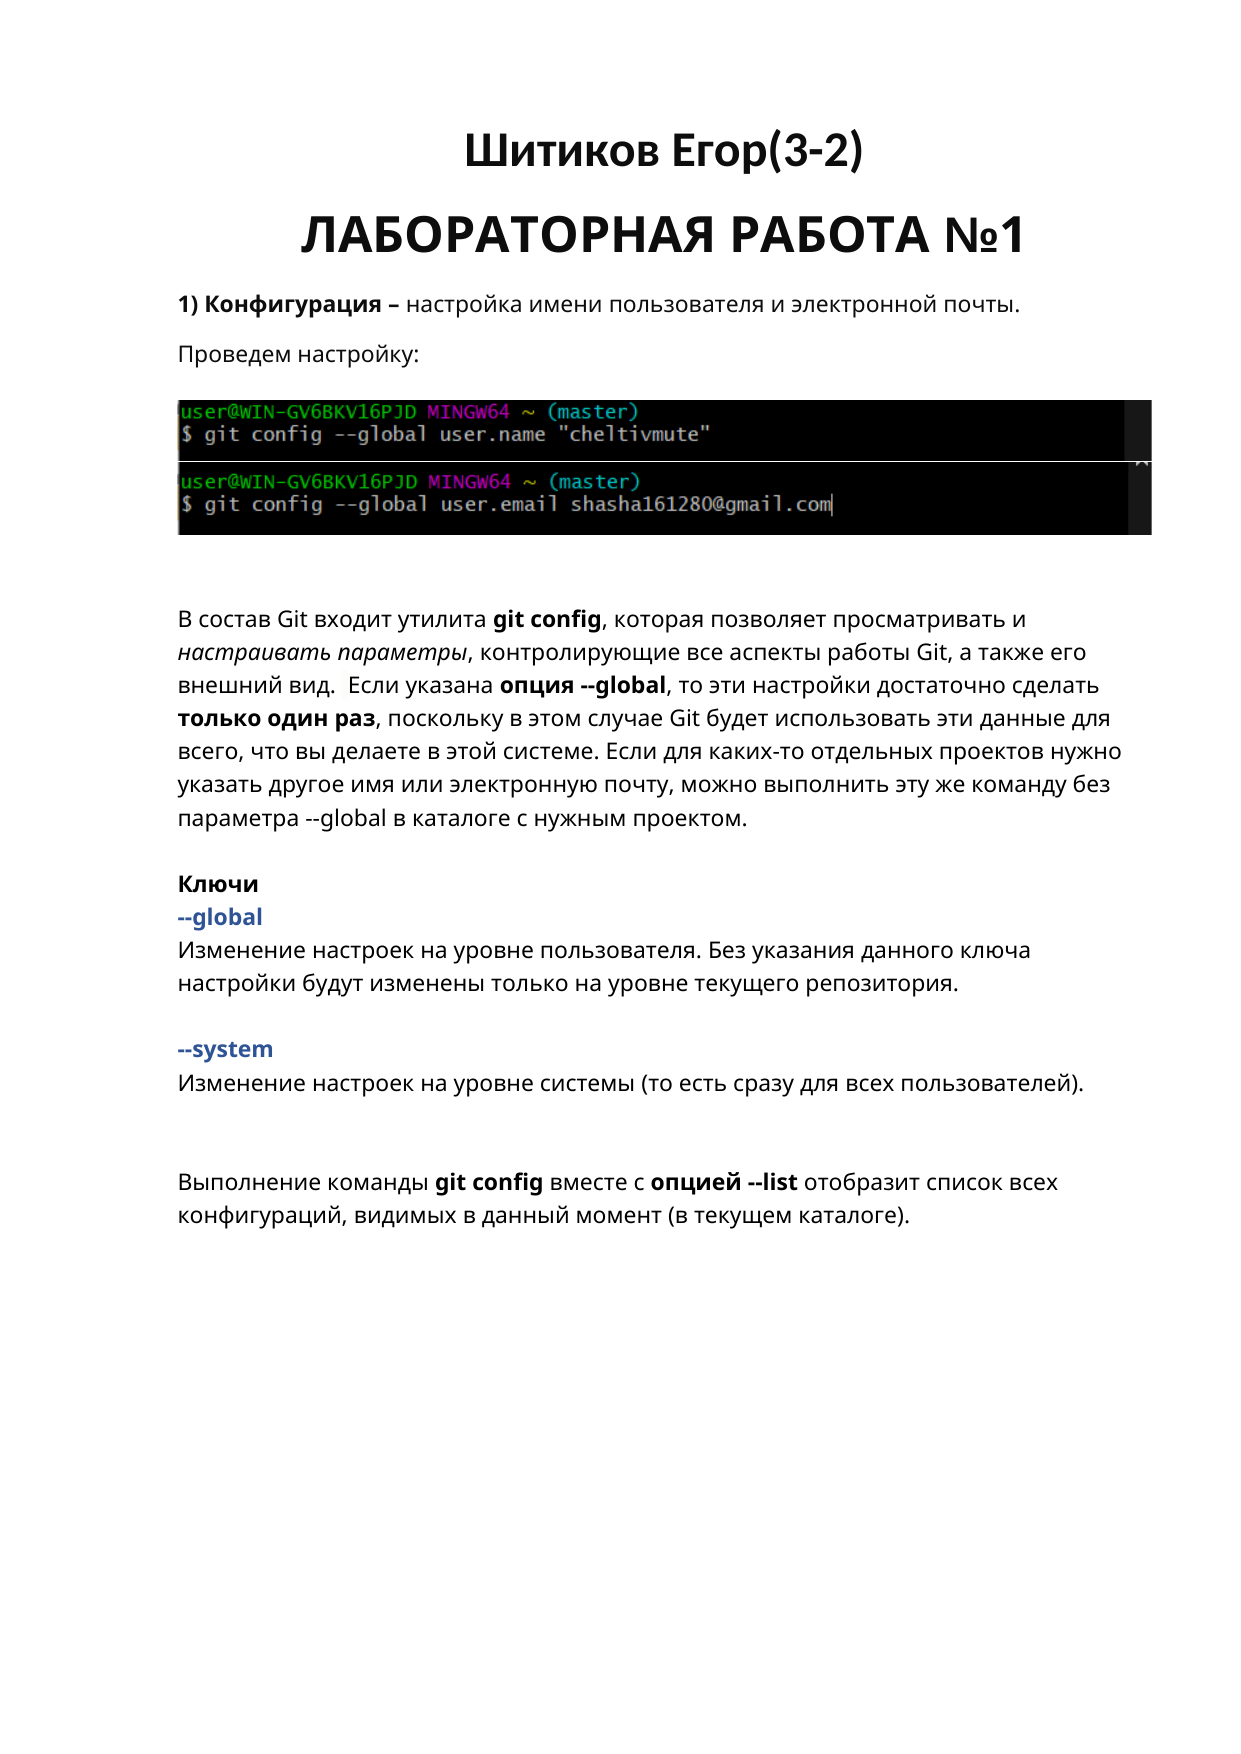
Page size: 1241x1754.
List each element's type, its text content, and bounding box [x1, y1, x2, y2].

text ЛАБОРАТОРНАЯ РАБОТА №1 [177, 199, 1152, 268]
text --global Изменение настроек на уровне пользователя. Без указания данного ключа настройки будут изменены только на уровне текущего репозитория. --system Изменение настроек на уровне системы (то есть сразу для всех пользователей). [177, 901, 1152, 1098]
text Выполнение команды git config вместе с опцией --list отобразит список всех конфигураций, видимых в данный момент (в текущем каталоге). 2) Клонирование репозитория (место хранения данных) с GitHub и создание локального репозитория с помощью git init Перейдем в конкретный каталог с помощью команды cd. Клонируем репозиторий: git clone <ссылка на репозиторий> <название папки> То есть мы просим Git создать копию репозитория, который находится по ссылке (<ссылка на репозиторий>), и можем указать название новой папки, в которую Git скопирует репозиторий (<название папки>). Если его не указать, папка будет называться так же, как и сам репозиторий. [177, 1099, 1152, 1263]
text Проведем настройку: [177, 338, 1152, 399]
text 1) Конфигурация – настройка имени пользователя и электронной почты. [177, 288, 1152, 319]
text Шитиков Егор(3-2) [177, 118, 1152, 179]
text В состав Git входит утилита git config, которая позволяет просматривать и настраивать параметры, контролирующие все аспекты работы Git, а также его внешний вид. Если указана опция --global, то эти настройки достаточно сделать только один раз, поскольку в этом случае Git будет использовать эти данные для всего, что вы делаете в этой системе. Если для каких-то отдельных проектов нужно указать другое имя или электронную почту, можно выполнить эту же команду без параметра --global в каталоге с нужным проектом. [177, 536, 1152, 833]
picture [177, 462, 1152, 535]
text Ключи [177, 868, 1152, 899]
picture [177, 400, 1152, 461]
